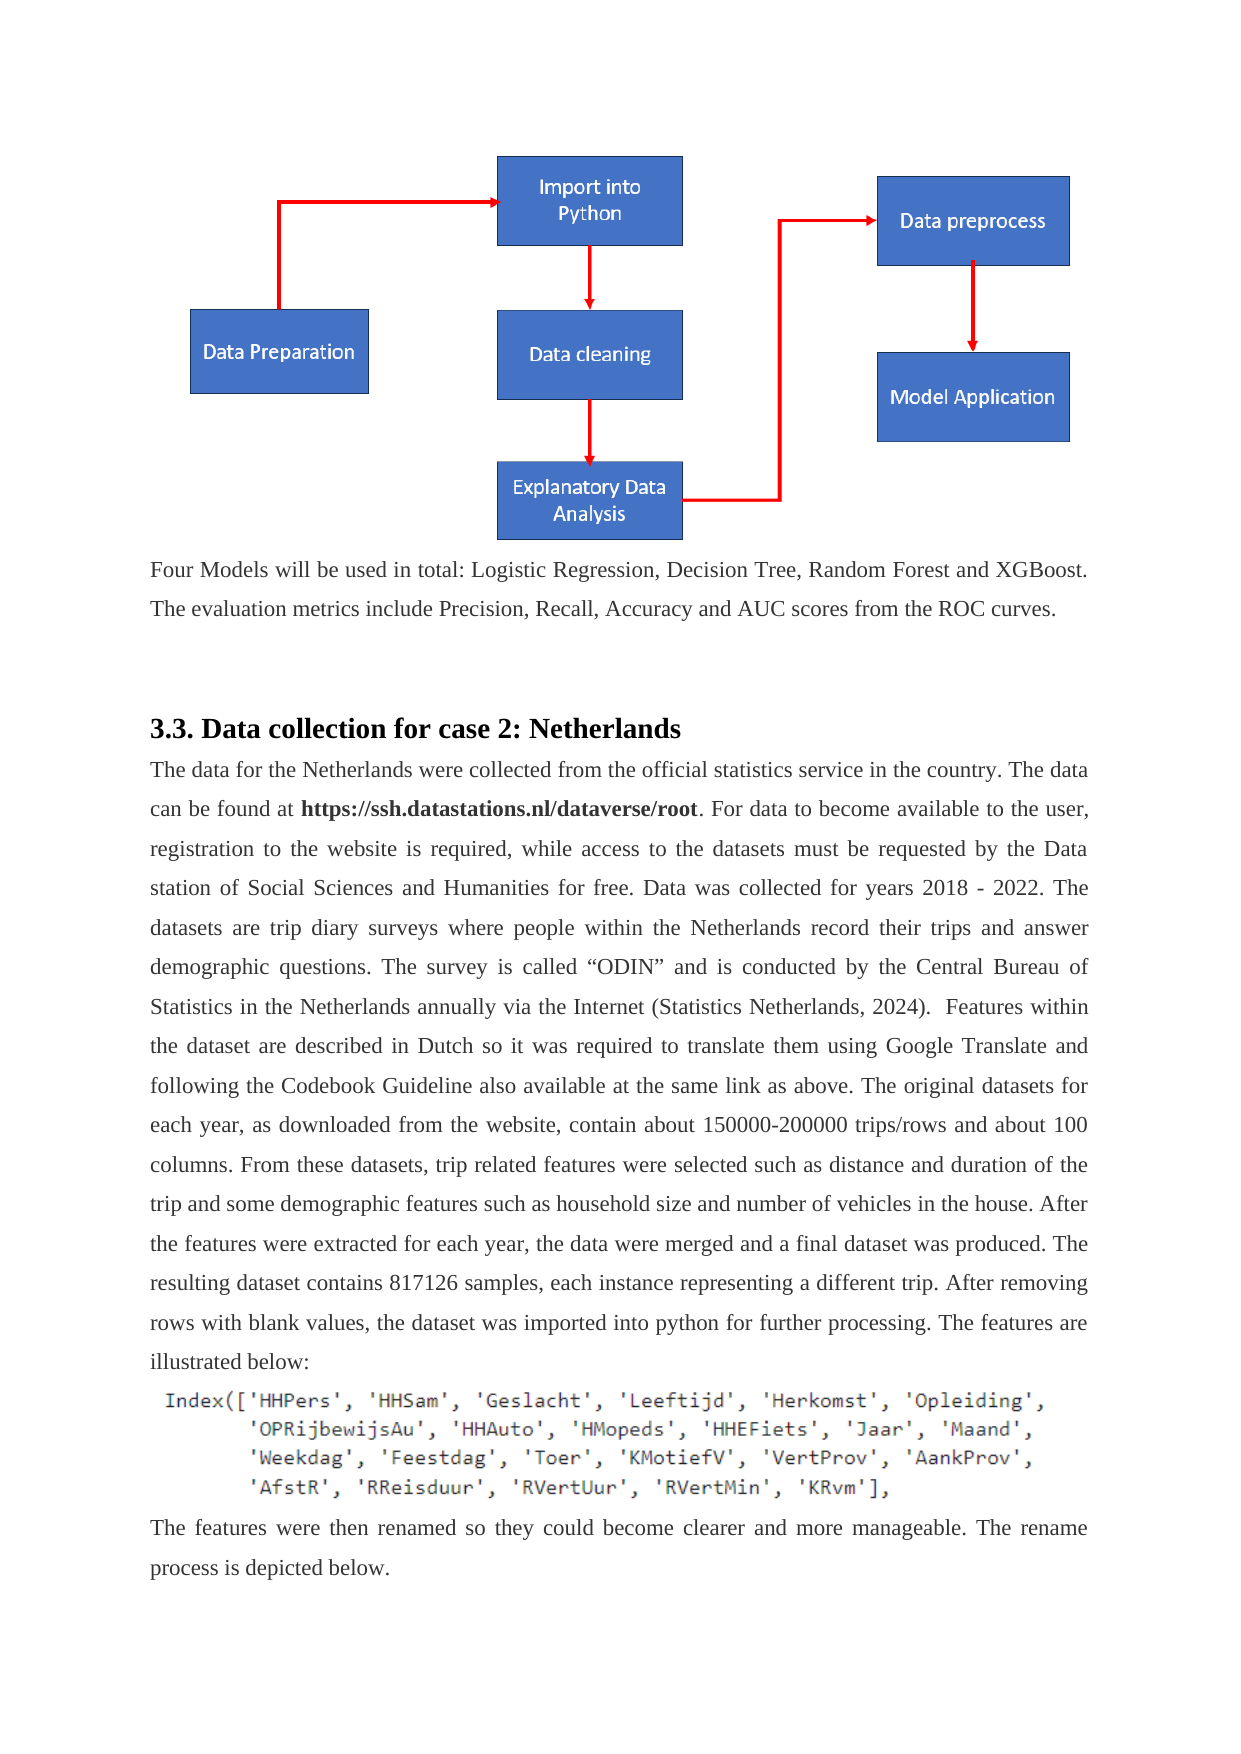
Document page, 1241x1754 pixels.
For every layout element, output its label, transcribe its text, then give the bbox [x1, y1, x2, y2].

picture [150, 150, 1091, 542]
text Four Models will be used in total: Logistic Regression, Decision Tree, Random Forest and XGBoost. The evaluation metrics include Precision, Recall, Accuracy and AUC scores from the ROC curves. [150, 556, 1090, 621]
picture [150, 1387, 1091, 1501]
text The data for the Netherlands were collected from the official statistics service in the country. The data can be found at https://ssh.datastations.nl/dataverse/root. For data to become available to the user, registration to the website is required, while access to the datasets must be requested by the Data station of Social Sciences and Humanities for free. Data was collected for years 2018 - 2022. The datasets are trip diary surveys where people within the Netherlands record their trips and answer demographic questions. The survey is called “ODIN” and is conducted by the Central Bureau of Statistics in the Netherlands annually via the Internet (Statistics Netherlands, 2024). Features within the dataset are described in Dutch so it was required to translate them using Google Translate and following the Codebook Guideline also available at the same link as above. The original datasets for each year, as downloaded from the website, contain about 150000-200000 trips/rows and about 100 columns. From these datasets, trip related features were selected such as distance and duration of the trip and some demographic features such as household size and number of vehicles in the house. After the features were extracted for each year, the data were merged and a final dataset was produced. The resulting dataset contains 817126 samples, each instance representing a different trip. After removing rows with blank values, the dataset was imported into python for further processing. The features are illustrated below: [150, 756, 1090, 1374]
text The features were then renamed so they could become clearer and more manageable. The rename process is depicted below. [150, 1514, 1090, 1580]
subtitle 3.3. Data collection for case 2: Netherlands [150, 712, 1090, 745]
